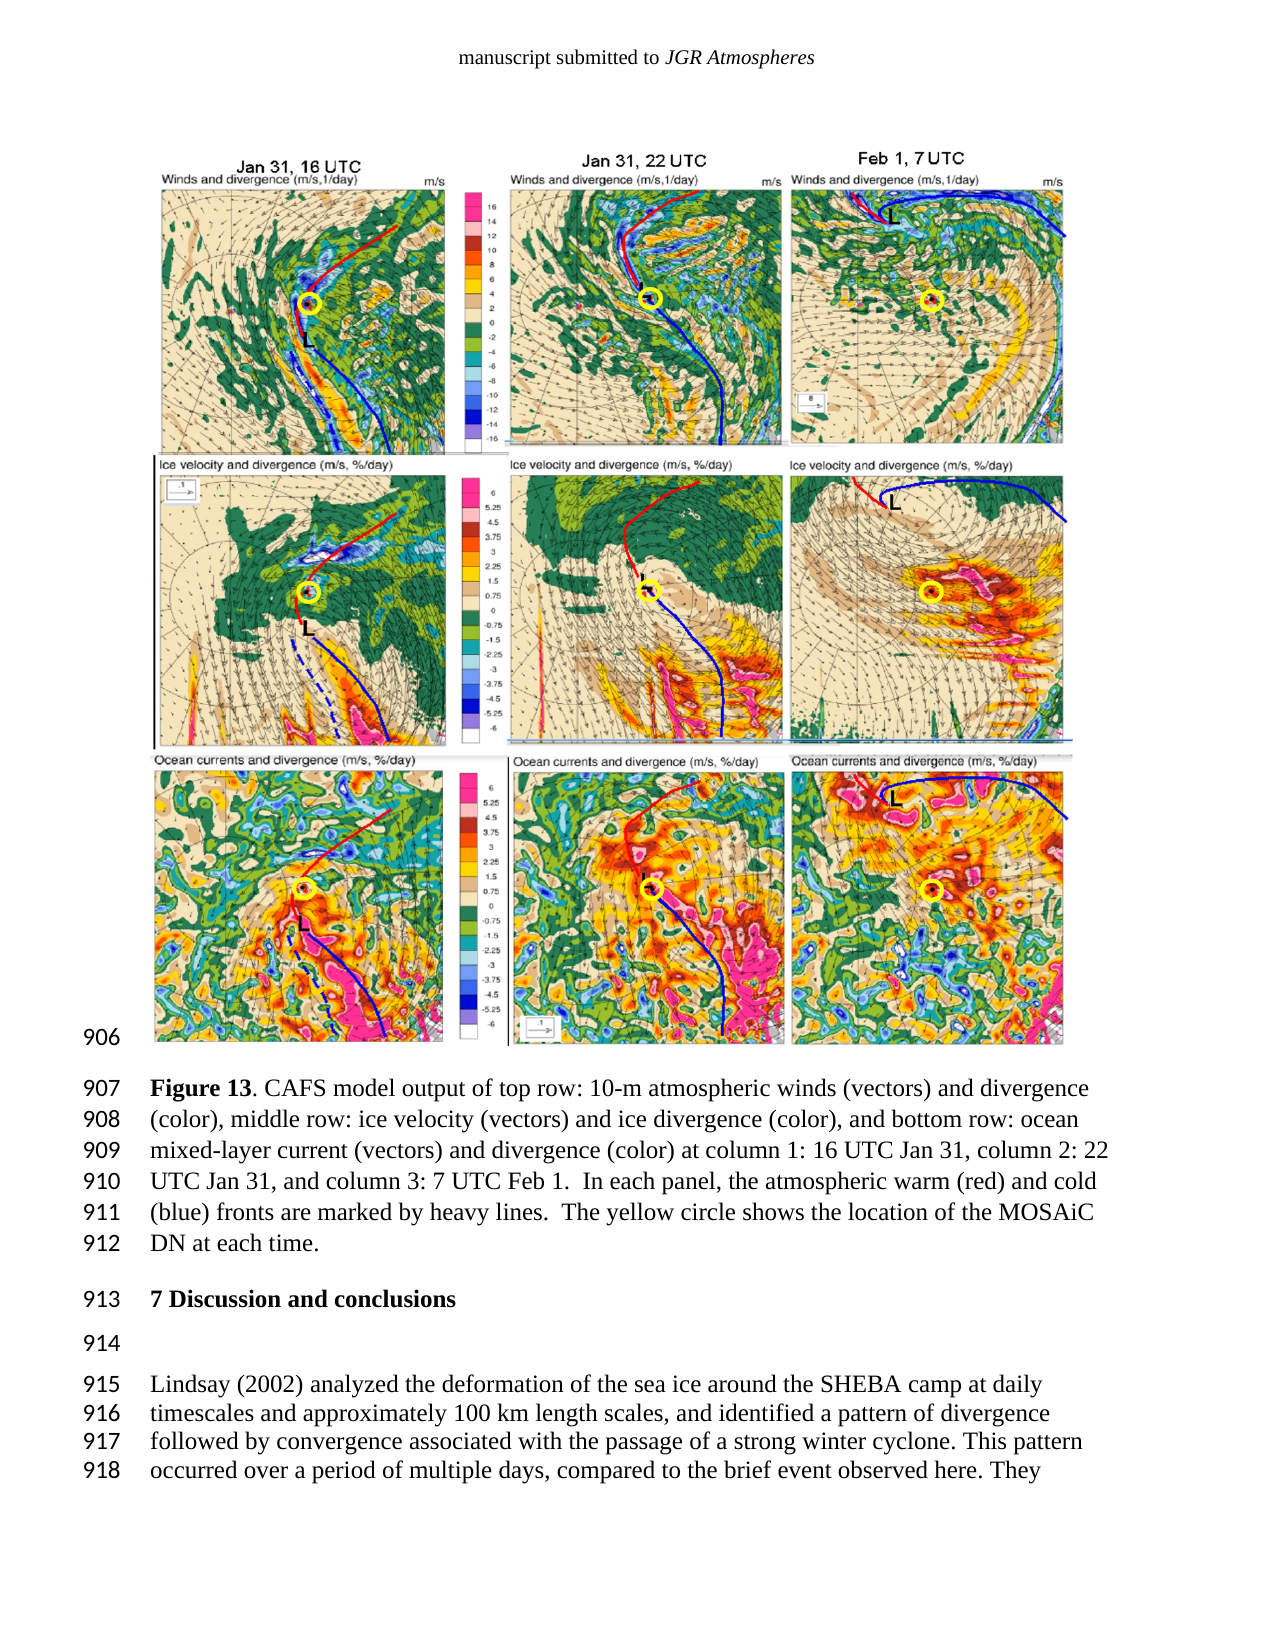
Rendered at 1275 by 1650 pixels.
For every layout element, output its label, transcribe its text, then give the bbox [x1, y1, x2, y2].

picture [150, 150, 1073, 1046]
text Figure 13. CAFS model output of top row: 10-m atmospheric winds (vectors) and divergence (color), middle row: ice velocity (vectors) and ice divergence (color), and bottom row: ocean mixed-layer current (vectors) and divergence (color) at column 1: 16 UTC Jan 31, column 2: 22 UTC Jan 31, and column 3: 7 UTC Feb 1. In each panel, the atmospheric warm (red) and cold (blue) fronts are marked by heavy lines. The yellow circle shows the location of the MOSAiC DN at each time. [150, 1073, 1125, 1257]
subtitle 7 Discussion and conclusions [150, 1284, 1125, 1313]
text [150, 1369, 1125, 1484]
